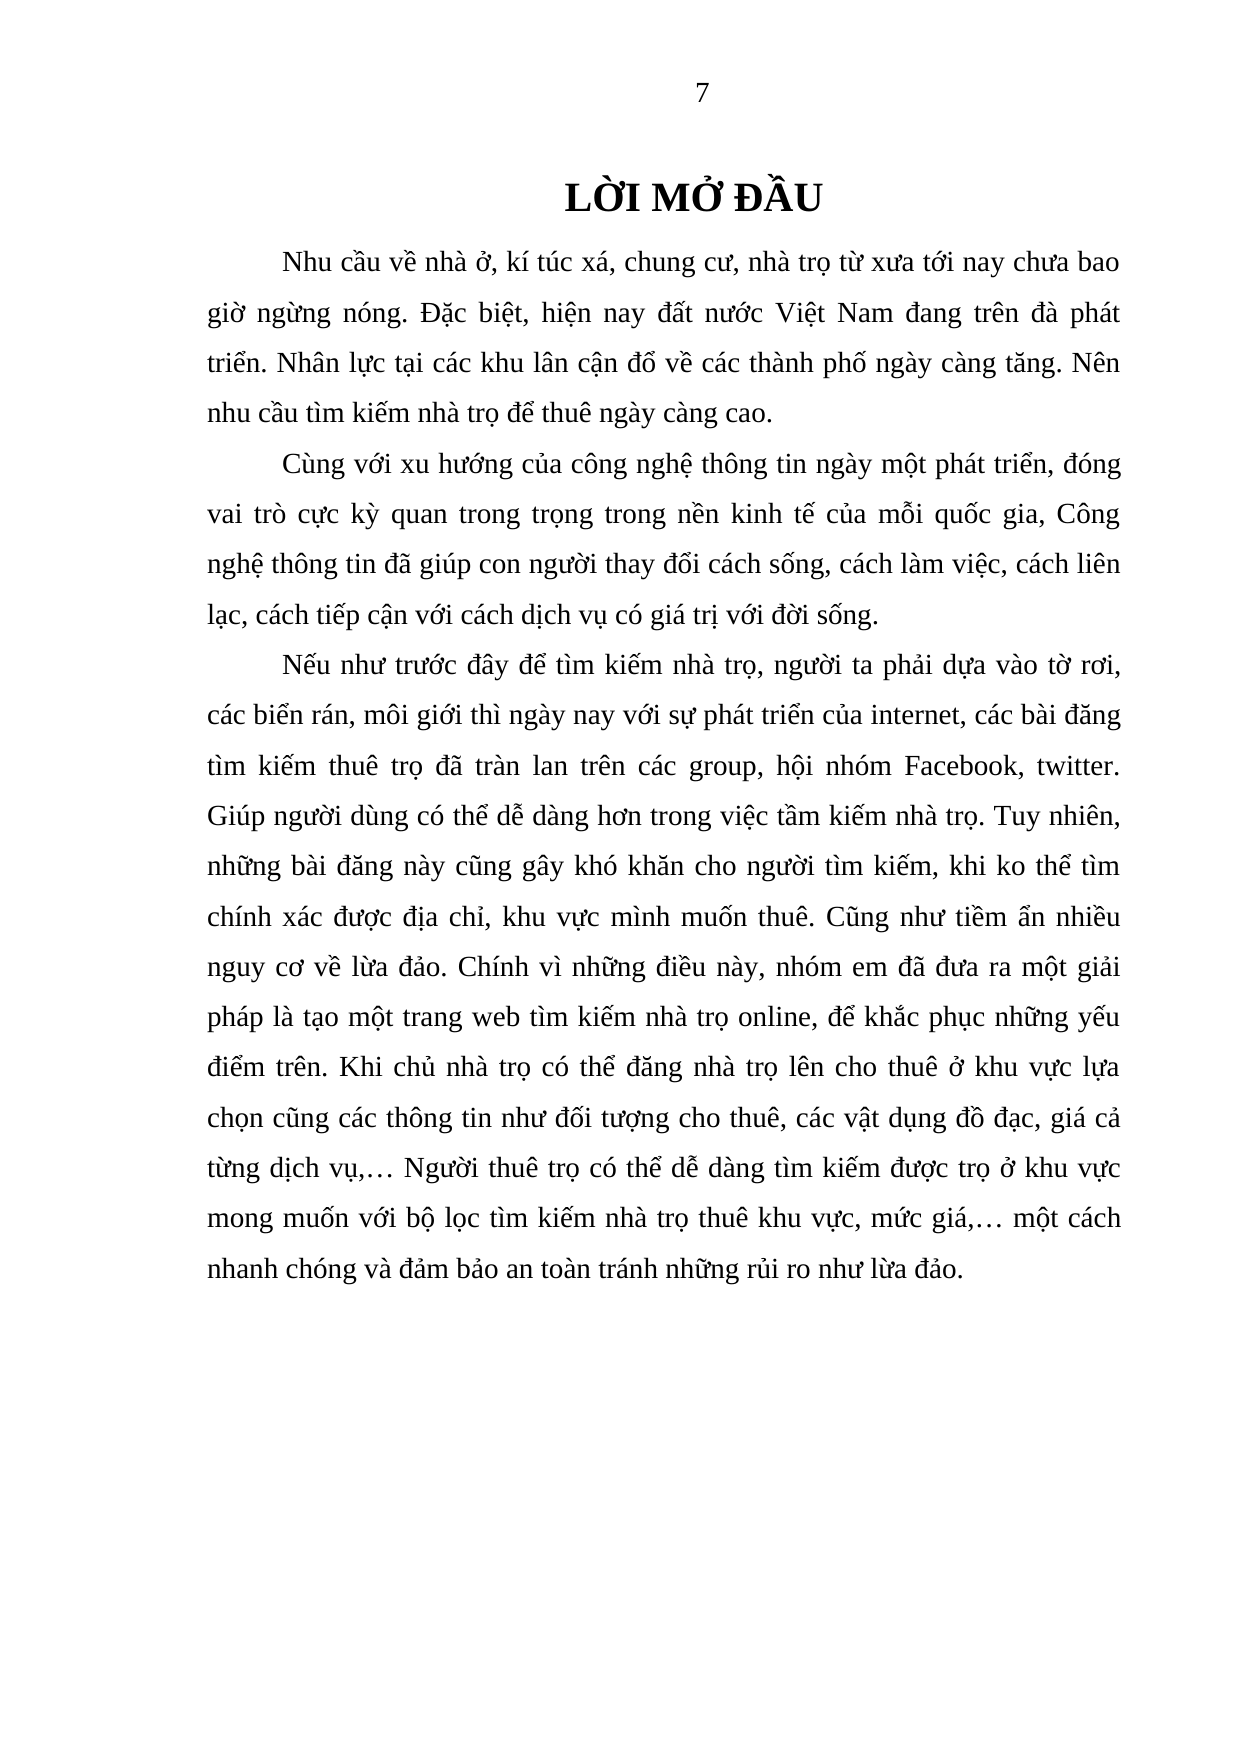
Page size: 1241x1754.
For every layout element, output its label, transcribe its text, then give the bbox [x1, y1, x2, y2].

text Cùng với xu hướng của công nghệ thông tin ngày một phát triển, đóng vai trò cực kỳ quan trong trọng trong nền kinh tế của mỗi quốc gia, Công nghệ thông tin đã giúp con người thay đổi cách sống, cách làm việc, cách liên lạc, cách tiếp cận với cách dịch vụ có giá trị với đời sống. [207, 446, 1122, 630]
subtitle LỜI MỞ ĐẦU [266, 173, 1122, 221]
text Nhu cầu về nhà ở, kí túc xá, chung cư, nhà trọ từ xưa tới nay chưa bao giờ ngừng nóng. Đặc biệt, hiện nay đất nước Việt Nam đang trên đà phát triển. Nhân lực tại các khu lân cận đổ về các thành phố ngày càng tăng. Nên nhu cầu tìm kiếm nhà trọ để thuê ngày càng cao. [207, 244, 1122, 429]
text Nếu như trước đây để tìm kiếm nhà trọ, người ta phải dựa vào tờ rơi, các biển rán, môi giới thì ngày nay với sự phát triển của internet, các bài đăng tìm kiếm thuê trọ đã tràn lan trên các group, hội nhóm Facebook, twitter. Giúp người dùng có thể dễ dàng hơn trong việc tầm kiếm nhà trọ. Tuy nhiên, những bài đăng này cũng gây khó khăn cho người tìm kiếm, khi ko thể tìm chính xác được địa chỉ, khu vực mình muốn thuê. Cũng như tiềm ẩn nhiều nguy cơ về lừa đảo. Chính vì những điều này, nhóm em đã đưa ra một giải pháp là tạo một trang web tìm kiếm nhà trọ online, để khắc phục những yếu điểm trên. Khi chủ nhà trọ có thể đăng nhà trọ lên cho thuê ở khu vực lựa chọn cũng các thông tin như đối tượng cho thuê, các vật dụng đồ đạc, giá cả từng dịch vụ,… Người thuê trọ có thể dễ dàng tìm kiếm được trọ ở khu vực mong muốn với bộ lọc tìm kiếm nhà trọ thuê khu vực, mức giá,… một cách nhanh chóng và đảm bảo an toàn tránh những rủi ro như lừa đảo. [207, 647, 1122, 1284]
